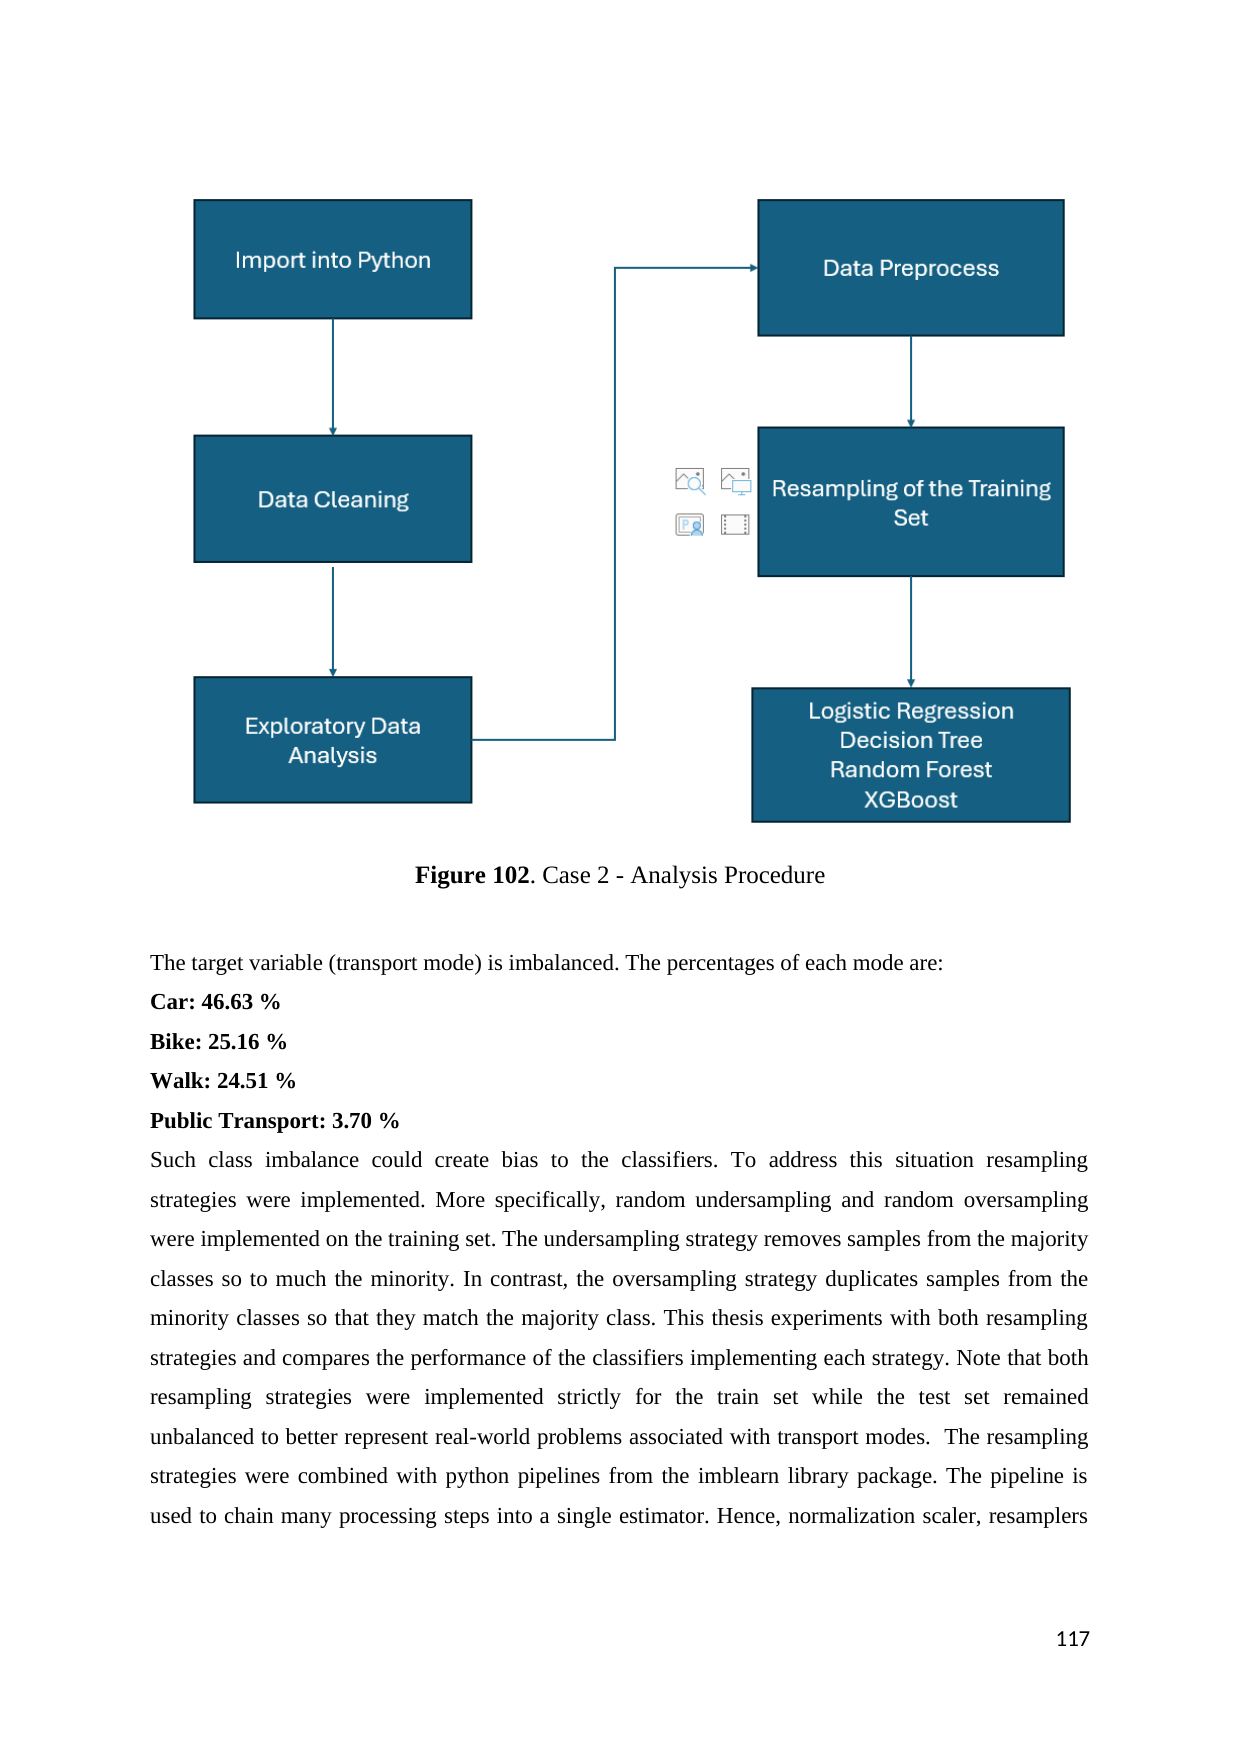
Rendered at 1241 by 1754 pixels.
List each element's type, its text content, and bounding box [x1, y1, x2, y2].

text The target variable (transport mode) is imbalanced. The percentages of each mode are: [150, 949, 1090, 975]
text Walk: 24.51 % [150, 1067, 1090, 1094]
text Bike: 25.16 % [150, 1028, 1090, 1054]
text Figure 102. Case 2 - Analysis Procedure [150, 860, 1090, 889]
text Car: 46.63 % [150, 988, 1090, 1015]
picture [150, 189, 1091, 846]
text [150, 1146, 1090, 1528]
text Public Transport: 3.70 % [150, 1107, 1090, 1133]
